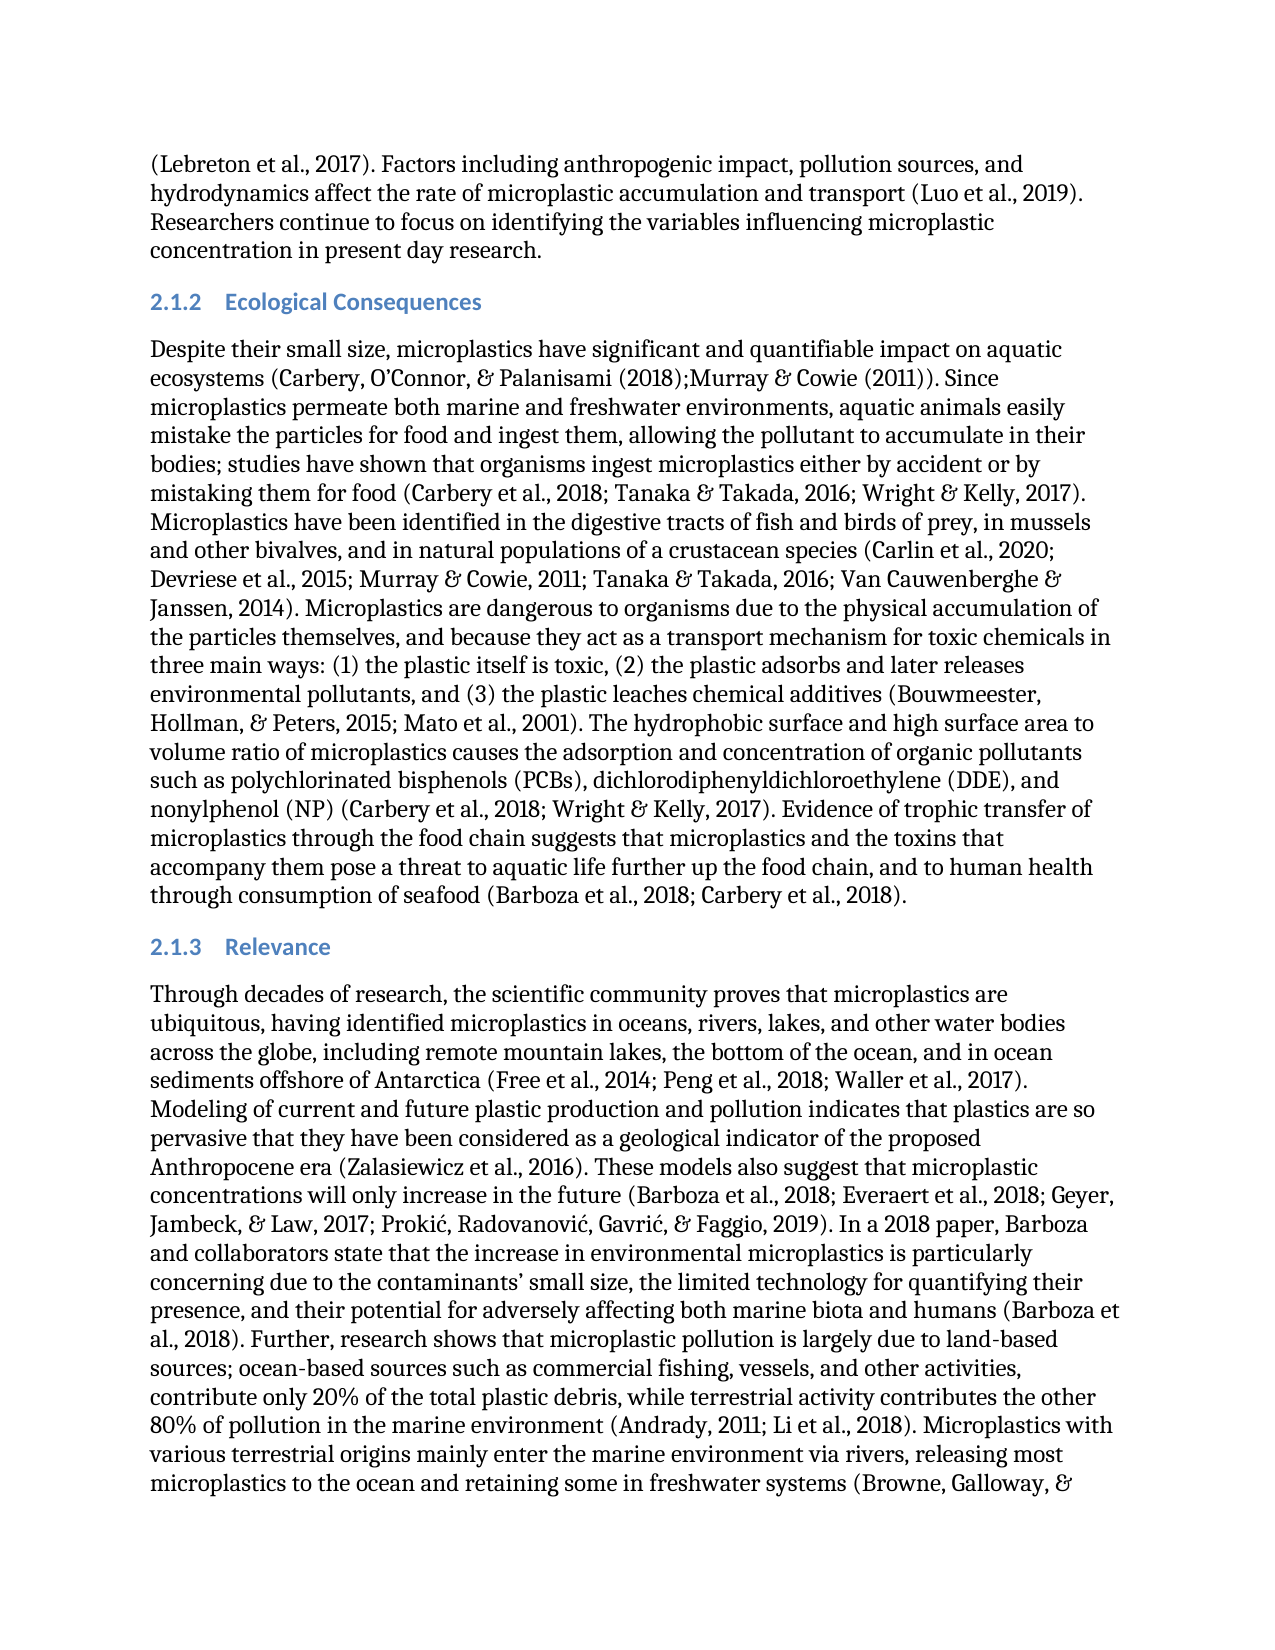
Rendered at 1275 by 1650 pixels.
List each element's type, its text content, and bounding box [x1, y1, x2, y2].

subtitle 2.1.2 Ecological Consequences [150, 286, 1125, 316]
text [150, 150, 1125, 265]
subtitle 2.1.3 Relevance [150, 931, 1125, 961]
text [150, 980, 1125, 1498]
text Despite their small size, microplastics have significant and quantifiable impact on aquatic ecosystems (Carbery, O’Connor, & Palanisami (2018);Murray & Cowie (2011)). Since microplastics permeate both marine and freshwater environments, aquatic animals easily mistake the particles for food and ingest them, allowing the pollutant to accumulate in their bodies; studies have shown that organisms ingest microplastics either by accident or by mistaking them for food (Carbery et al., 2018; Tanaka & Takada, 2016; Wright & Kelly, 2017). Microplastics have been identified in the digestive tracts of fish and birds of prey, in mussels and other bivalves, and in natural populations of a crustacean species (Carlin et al., 2020; Devriese et al., 2015; Murray & Cowie, 2011; Tanaka & Takada, 2016; Van Cauwenberghe & Janssen, 2014). Microplastics are dangerous to organisms due to the physical accumulation of the particles themselves, and because they act as a transport mechanism for toxic chemicals in three main ways: (1) the plastic itself is toxic, (2) the plastic adsorbs and later releases environmental pollutants, and (3) the plastic leaches chemical additives (Bouwmeester, Hollman, & Peters, 2015; Mato et al., 2001). The hydrophobic surface and high surface area to volume ratio of microplastics causes the adsorption and concentration of organic pollutants such as polychlorinated bisphenols (PCBs), dichlorodiphenyldichloroethylene (DDE), and nonylphenol (NP) (Carbery et al., 2018; Wright & Kelly, 2017). Evidence of trophic transfer of microplastics through the food chain suggests that microplastics and the toxins that accompany them pose a threat to aquatic life further up the food chain, and to human health through consumption of seafood (Barboza et al., 2018; Carbery et al., 2018). [150, 335, 1125, 910]
